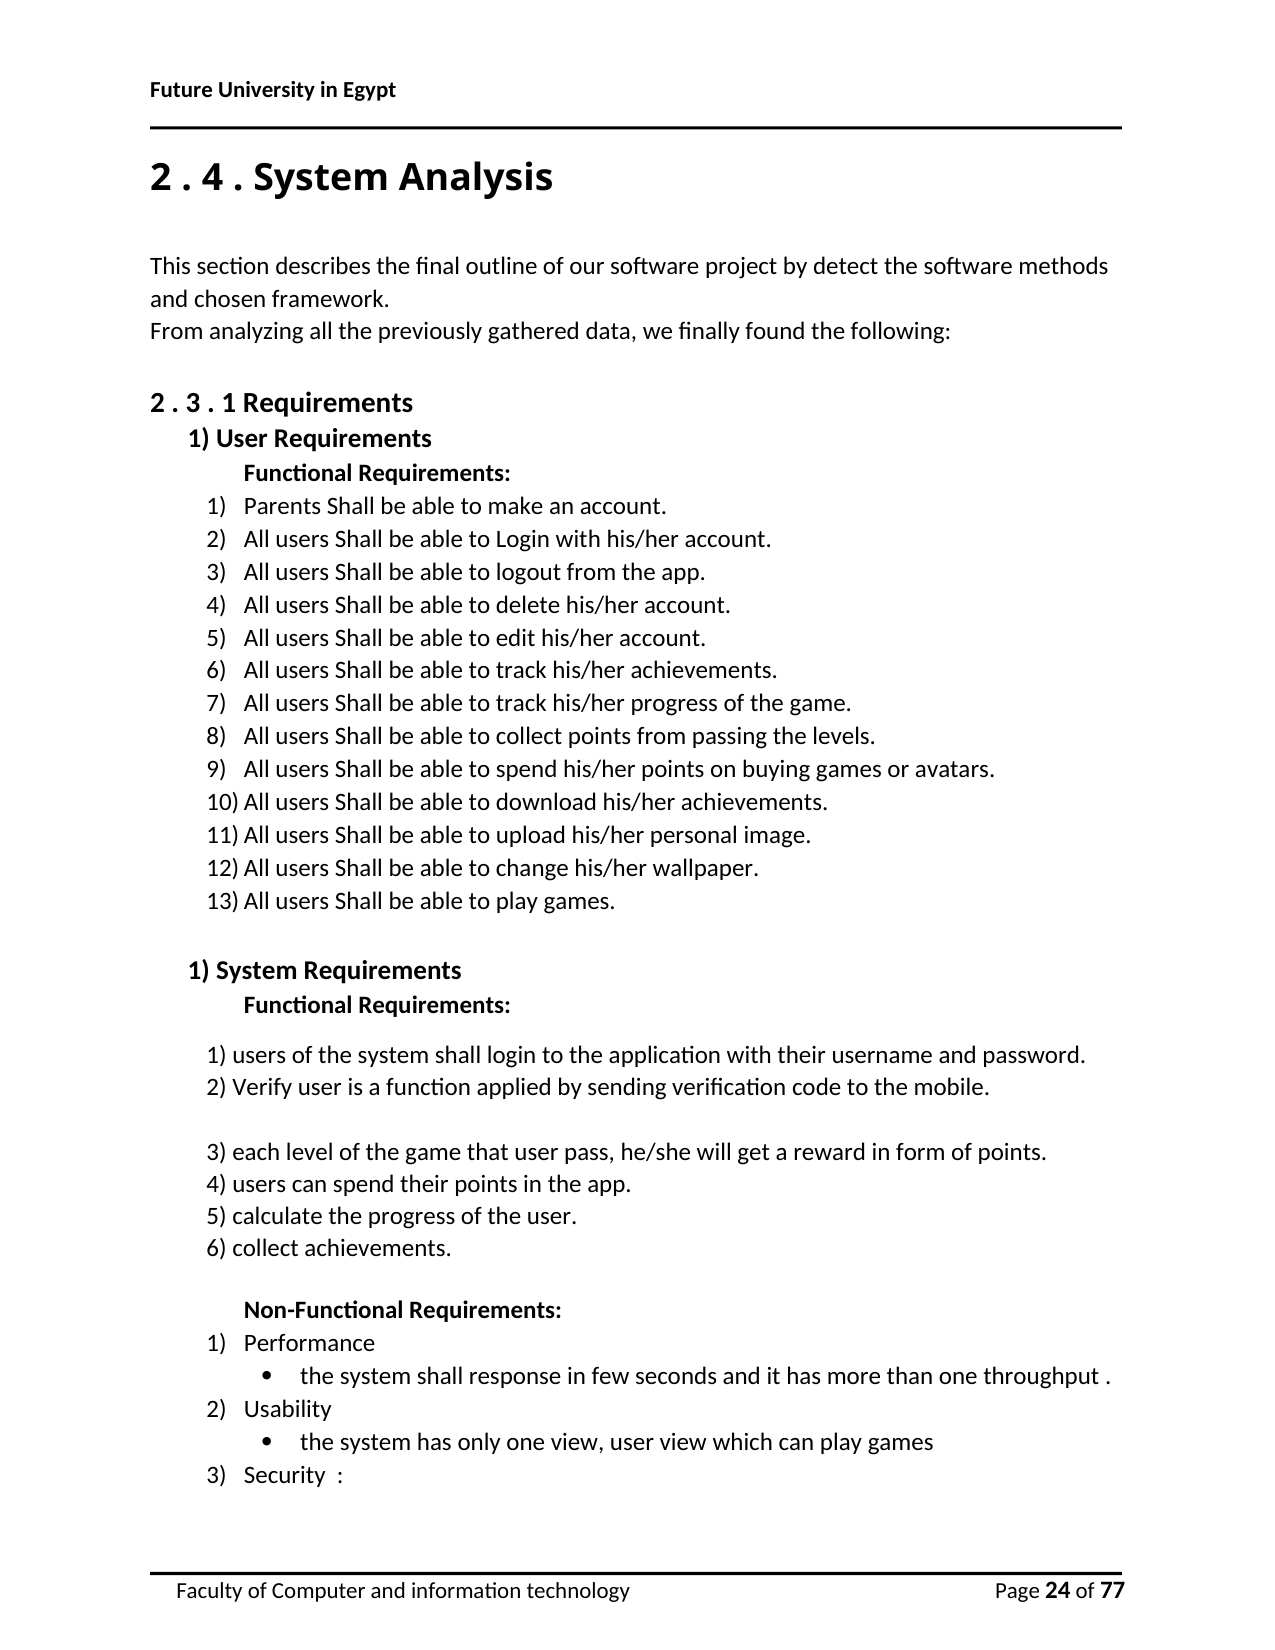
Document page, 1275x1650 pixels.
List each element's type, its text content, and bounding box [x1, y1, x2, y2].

list 1) System Requirements [187, 953, 1125, 987]
subtitle 2 . 3 . 1 Requirements [150, 384, 1125, 419]
list Parents Shall be able to make an account. [206, 490, 1125, 521]
subtitle 2 . 4 . System Analysis [150, 150, 1125, 201]
list All users Shall be able to change his/her wallpaper. [206, 852, 1125, 883]
text From analyzing all the previously gathered data, we finally found the following: [150, 315, 1125, 346]
list All users Shall be able to logout from the app. [206, 556, 1125, 586]
list All users Shall be able to upload his/her personal image. [206, 819, 1125, 850]
list All users Shall be able to Login with his/her account. [206, 523, 1125, 553]
list All users Shall be able to edit his/her account. [206, 622, 1125, 652]
list All users Shall be able to track his/her progress of the game. [206, 687, 1125, 718]
text 5) calculate the progress of the user. [206, 1200, 1125, 1231]
list All users Shall be able to download his/her achievements. [206, 786, 1125, 817]
list All users Shall be able to collect points from passing the levels. [206, 720, 1125, 751]
text 6) collect achievements. [206, 1232, 1125, 1263]
list Usability [206, 1393, 1125, 1424]
text 2) Verify user is a function applied by sending verification code to the mobile. [206, 1071, 1125, 1102]
text 1) users of the system shall login to the application with their username and password. [206, 1039, 1125, 1069]
text This section describes the final outline of our software project by detect the software methods and chosen framework. [150, 250, 1125, 313]
list Functional Requirements: [244, 457, 1125, 488]
text 3) each level of the game that user pass, he/she will get a reward in form of points. [206, 1136, 1125, 1166]
list 1) User Requirements [187, 421, 1125, 454]
list Functional Requirements: [244, 989, 1125, 1020]
list All users Shall be able to play games. [206, 885, 1125, 916]
text 4) users can spend their points in the app. [206, 1168, 1125, 1198]
list Performance [206, 1327, 1125, 1358]
list All users Shall be able to spend his/her points on buying games or avatars. [206, 753, 1125, 784]
list All users Shall be able to track his/her achievements. [206, 654, 1125, 685]
list All users Shall be able to delete his/her account. [206, 589, 1125, 619]
list the system has only one view, user view which can play games [262, 1426, 1125, 1457]
list the system shall response in few seconds and it has more than one throughput . [262, 1360, 1125, 1391]
list Non-Functional Requirements: [244, 1294, 1125, 1325]
list Security : [206, 1459, 1125, 1489]
